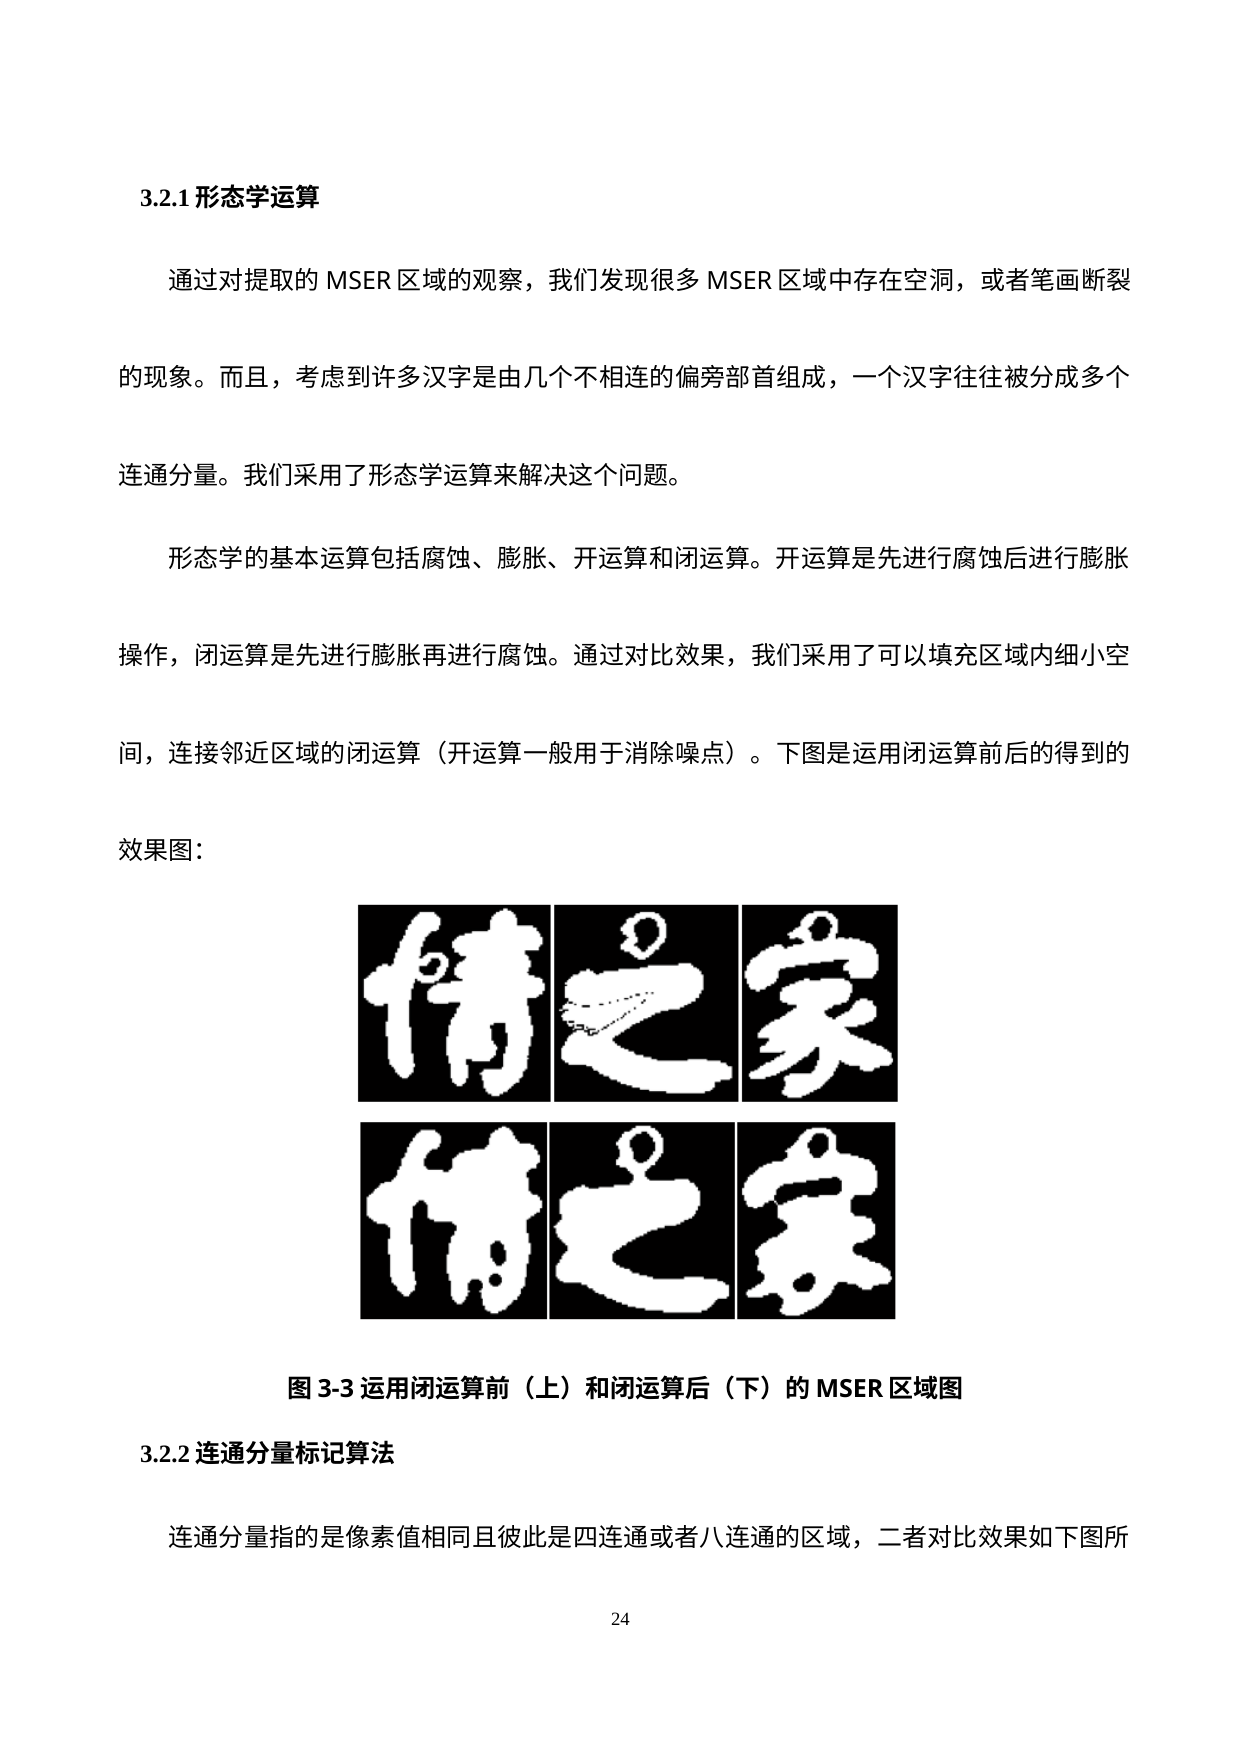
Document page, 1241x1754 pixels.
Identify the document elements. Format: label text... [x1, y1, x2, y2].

text 形态学的基本运算包括腐蚀、膨胀、开运算和闭运算。开运算是先进行腐蚀后进行膨胀操作，闭运算是先进行膨胀再进行腐蚀。通过对比效果，我们采用了可以填充区域内细小空间，连接邻近区域的闭运算（开运算一般用于消除噪点）。下图是运用闭运算前后的得到的效果图： [118, 524, 1132, 881]
picture [351, 899, 899, 1324]
subtitle 3.2.1形态学运算 [140, 163, 1100, 228]
text 图3-3 运用闭运算前（上）和闭运算后（下）的MSER区域图 [118, 1354, 1132, 1419]
text 通过对提取的MSER区域的观察，我们发现很多MSER区域中存在空洞，或者笔画断裂的现象。而且，考虑到许多汉字是由几个不相连的偏旁部首组成，一个汉字往往被分成多个连通分量。我们采用了形态学运算来解决这个问题。 [118, 246, 1132, 506]
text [118, 1503, 1132, 1568]
subtitle 3.2.2连通分量标记算法 [140, 1419, 1100, 1484]
